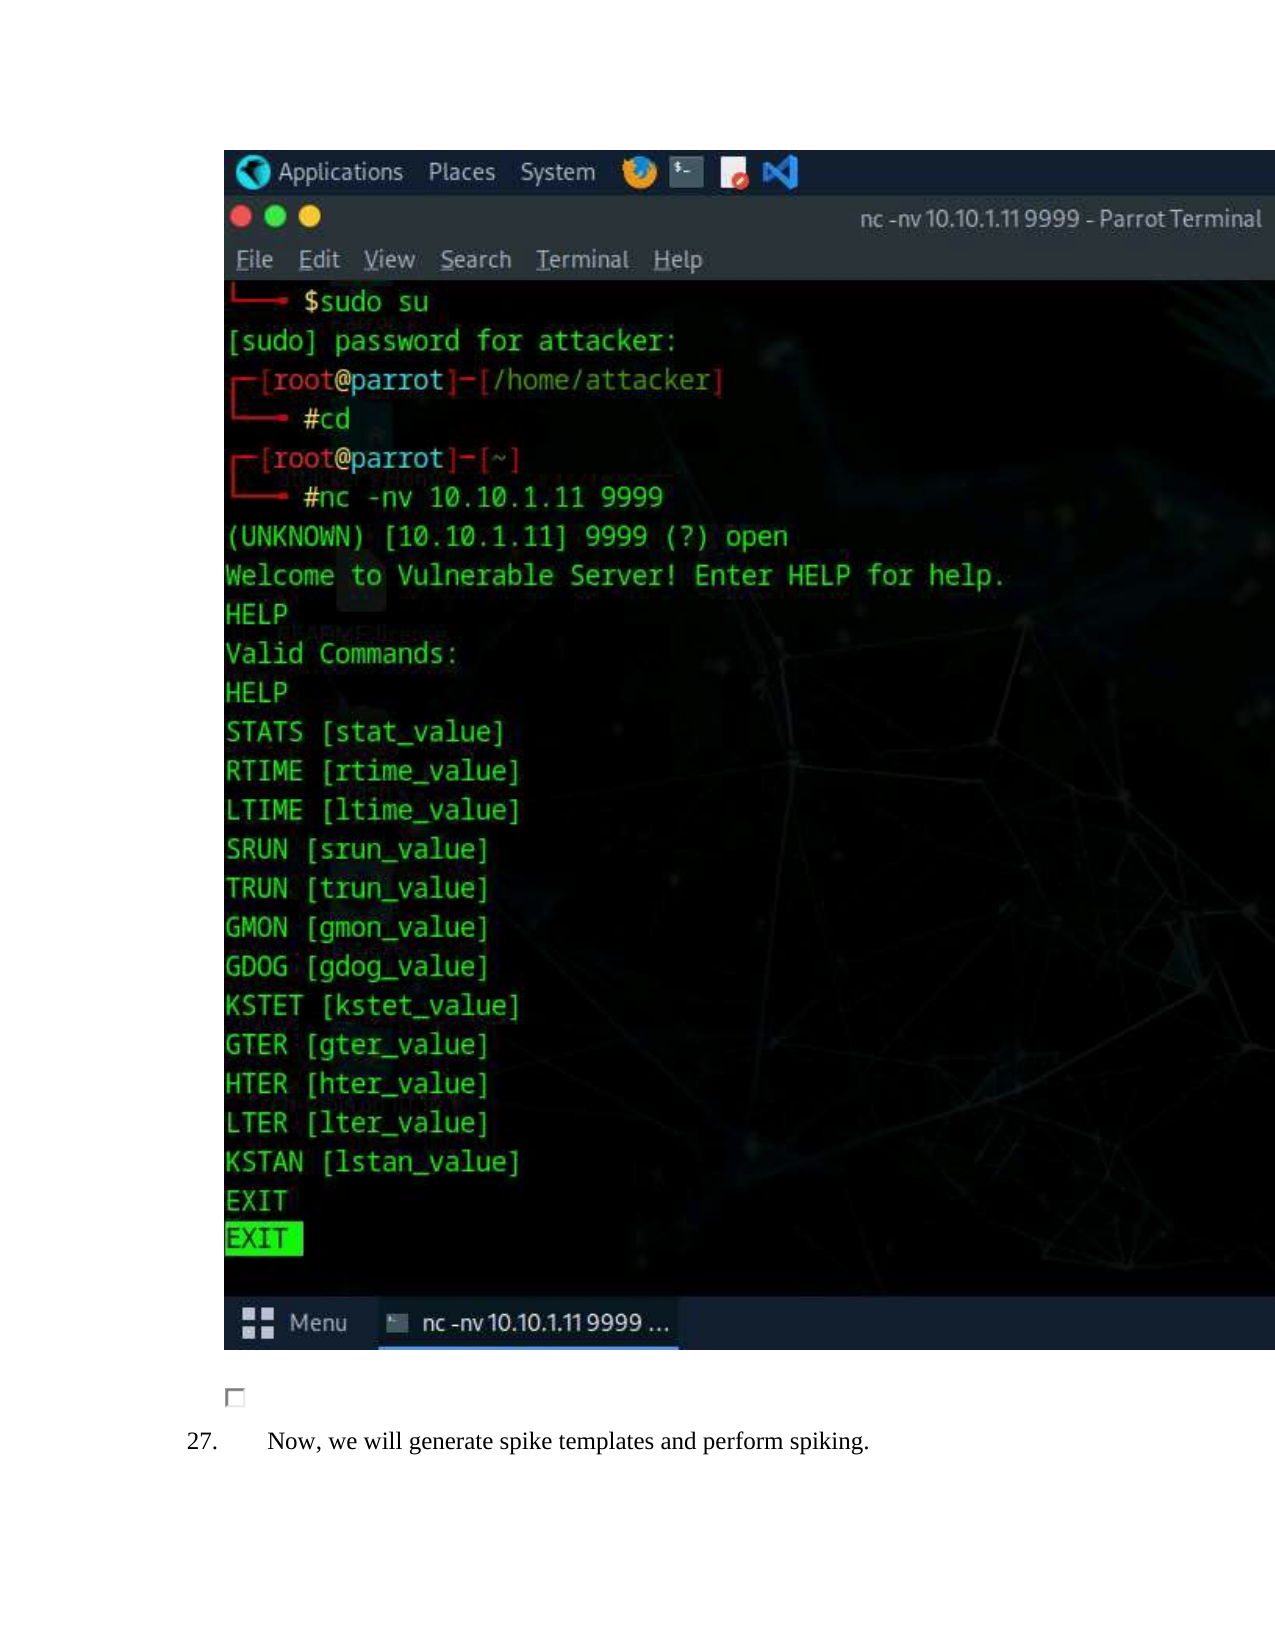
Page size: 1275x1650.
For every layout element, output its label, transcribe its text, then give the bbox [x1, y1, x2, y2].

picture [224, 150, 1275, 1350]
list Now, we will generate spike templates and perform spiking. [187, 1381, 1094, 1455]
